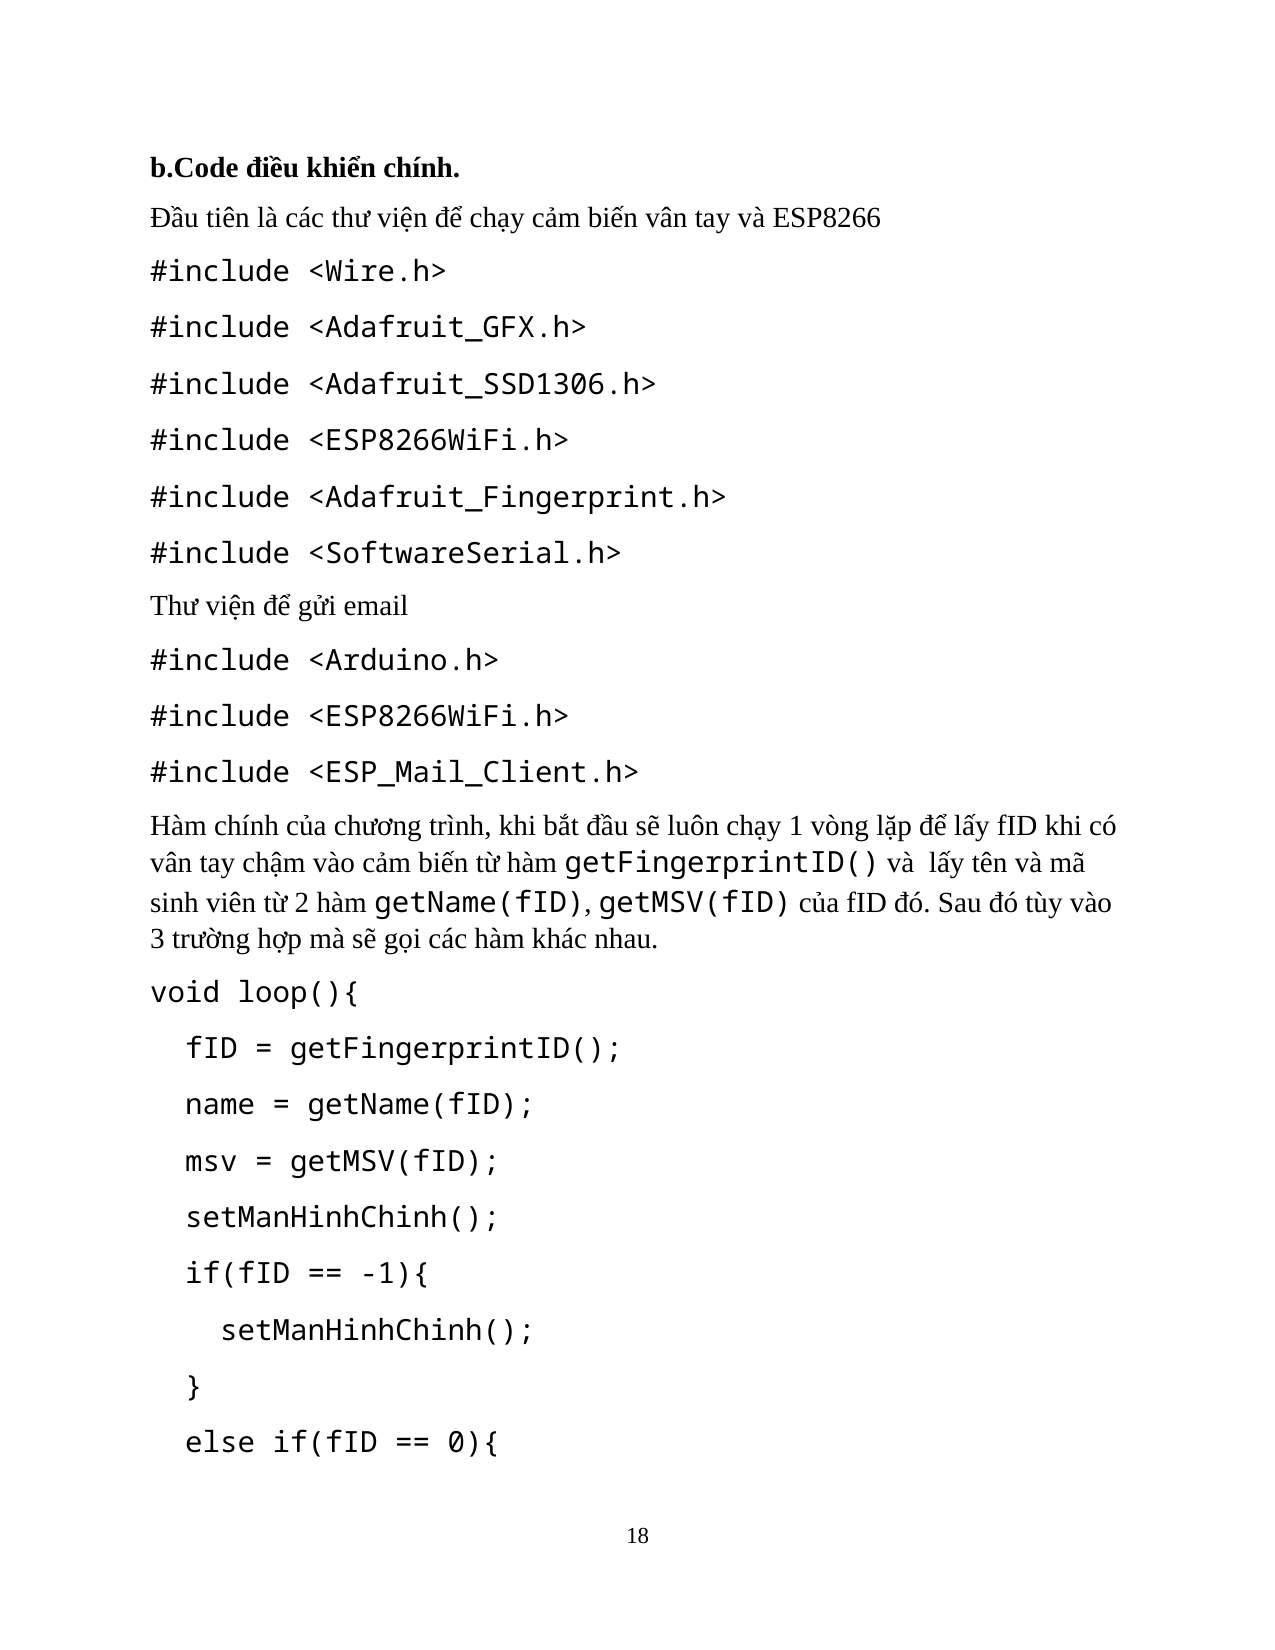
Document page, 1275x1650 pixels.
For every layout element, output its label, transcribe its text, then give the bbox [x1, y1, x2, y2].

text setManHinhChinh(); [150, 1196, 1125, 1236]
text #include <ESP8266WiFi.h> [150, 695, 1125, 735]
text #include <Adafruit_Fingerprint.h> [150, 476, 1125, 516]
text #include <SoftwareSerial.h> [150, 532, 1125, 572]
text setManHinhChinh(); [150, 1309, 1125, 1349]
text msv = getMSV(fID); [150, 1140, 1125, 1180]
text else if(fID == 0){ [150, 1422, 1125, 1461]
text #include <Adafruit_SSD1306.h> [150, 363, 1125, 403]
text Hàm chính của chương trình, khi bắt đầu sẽ luôn chạy 1 vòng lặp để lấy fID khi có vân tay chậm vào cảm biến từ hàm getFingerprintID() và lấy tên và mã sinh viên từ 2 hàm getName(fID), getMSV(fID) của fID đó. Sau đó tùy vào 3 trường hợp mà sẽ gọi các hàm khác nhau. [150, 808, 1125, 954]
text void loop(){ [150, 971, 1125, 1011]
text #include <Wire.h> [150, 250, 1125, 290]
text } [150, 1365, 1125, 1405]
text Đầu tiên là các thư viện để chạy cảm biến vân tay và ESP8266 [150, 200, 1125, 234]
text name = getName(fID); [150, 1084, 1125, 1123]
text if(fID == -1){ [150, 1253, 1125, 1292]
text #include <Adafruit_GFX.h> [150, 307, 1125, 346]
text #include <ESP8266WiFi.h> [150, 419, 1125, 459]
text #include <ESP_Mail_Client.h> [150, 751, 1125, 791]
text b.Code điều khiển chính. [150, 150, 1125, 183]
text Thư viện để gửi email [150, 588, 1125, 622]
text #include <Arduino.h> [150, 639, 1125, 678]
text fID = getFingerprintID(); [150, 1027, 1125, 1067]
